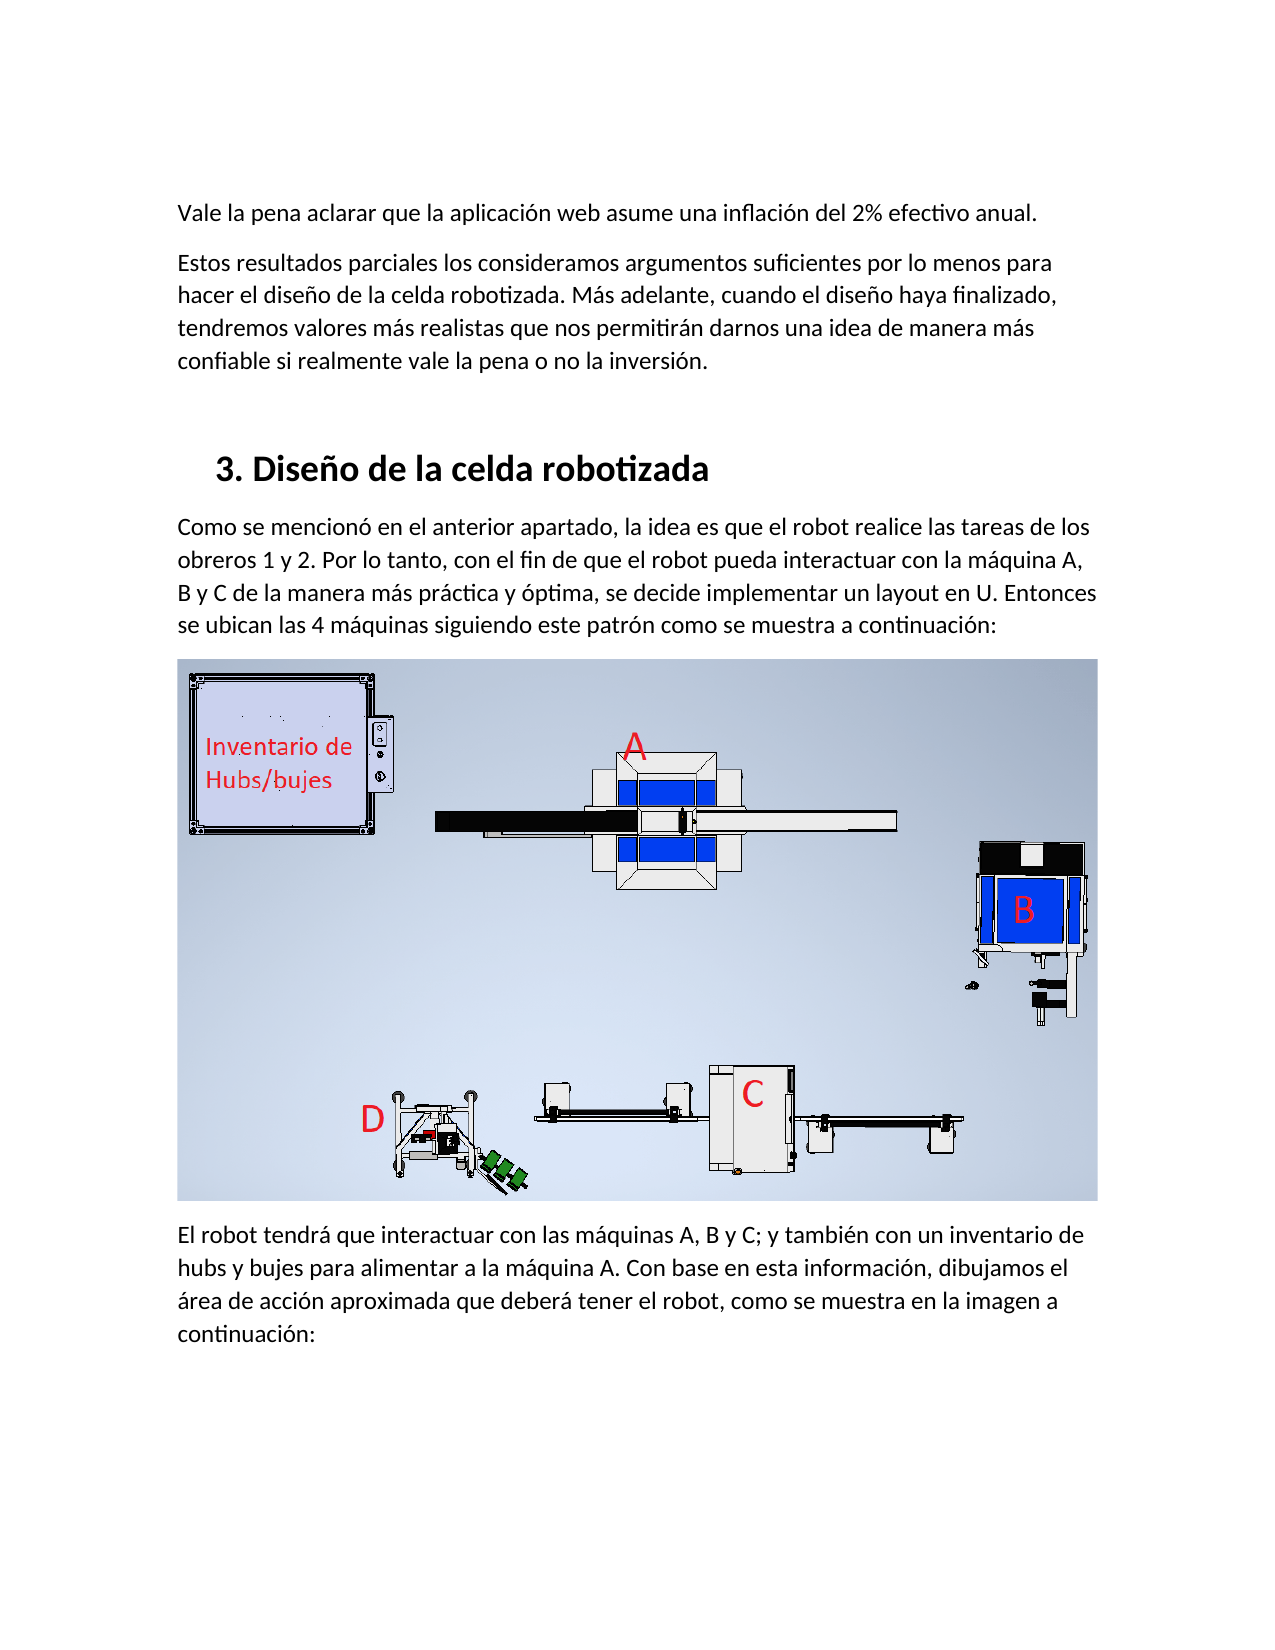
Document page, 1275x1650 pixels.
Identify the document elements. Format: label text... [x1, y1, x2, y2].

text El robot tendrá que interactuar con las máquinas A, B y C; y también con un inventario de hubs y bujes para alimentar a la máquina A. Con base en esta información, dibujamos el área de acción aproximada que deberá tener el robot, como se muestra en la imagen a continuación: [177, 1219, 1098, 1349]
picture [177, 659, 1098, 1201]
text Estos resultados parciales los consideramos argumentos suficientes por lo menos para hacer el diseño de la celda robotizada. Más adelante, cuando el diseño haya finalizado, tendremos valores más realistas que nos permitirán darnos una idea de manera más confiable si realmente vale la pena o no la inversión. [177, 247, 1098, 376]
text Como se mencionó en el anterior apartado, la idea es que el robot realice las tareas de los obreros 1 y 2. Por lo tanto, con el fin de que el robot pueda interactuar con la máquina A, B y C de la manera más práctica y óptima, se decide implementar un layout en U. Entonces se ubican las 4 máquinas siguiendo este patrón como se muestra a continuación: [177, 511, 1098, 640]
text Vale la pena aclarar que la aplicación web asume una inflación del 2% efectivo anual. [177, 197, 1098, 228]
list Diseño de la celda robotizada [215, 445, 1098, 491]
